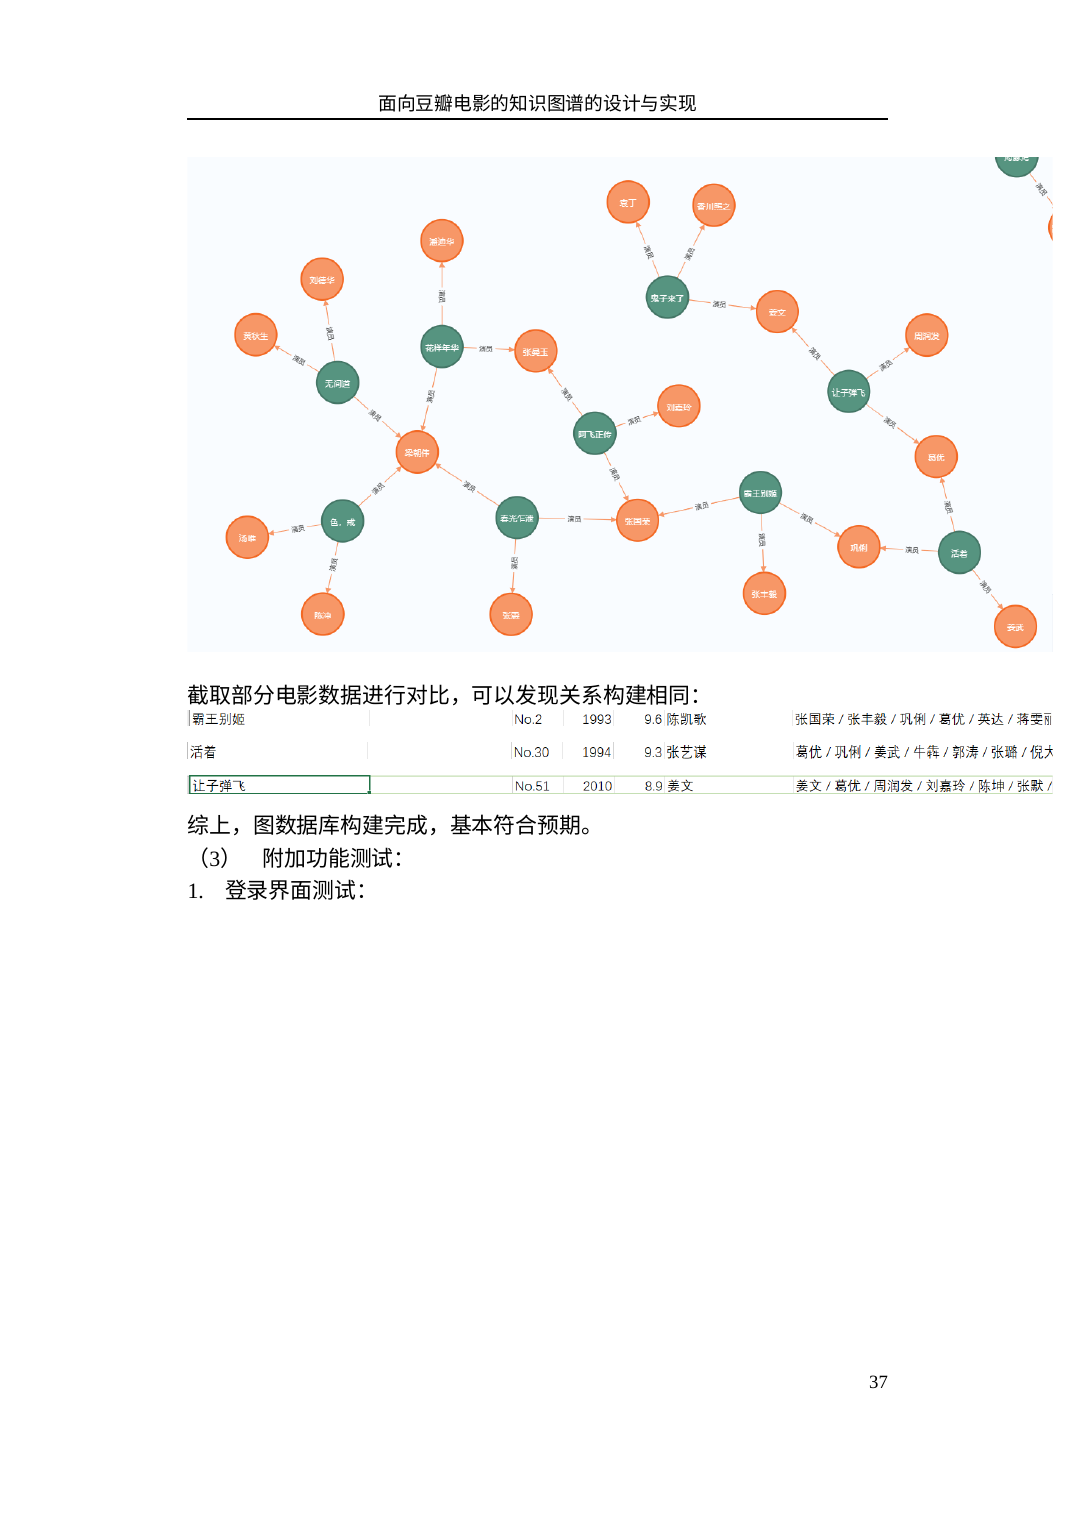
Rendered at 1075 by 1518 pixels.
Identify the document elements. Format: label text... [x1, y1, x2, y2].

list 综上，图数据库构建完成，基本符合预期。 [187, 808, 888, 840]
text 截取部分电影数据进行对比，可以发现关系构建相同： [187, 678, 888, 710]
list 附加功能测试： [187, 840, 888, 873]
picture [187, 157, 1053, 652]
picture [187, 710, 1052, 726]
picture [187, 742, 1053, 759]
list 登录界面测试： [187, 873, 888, 905]
picture [187, 775, 1053, 794]
